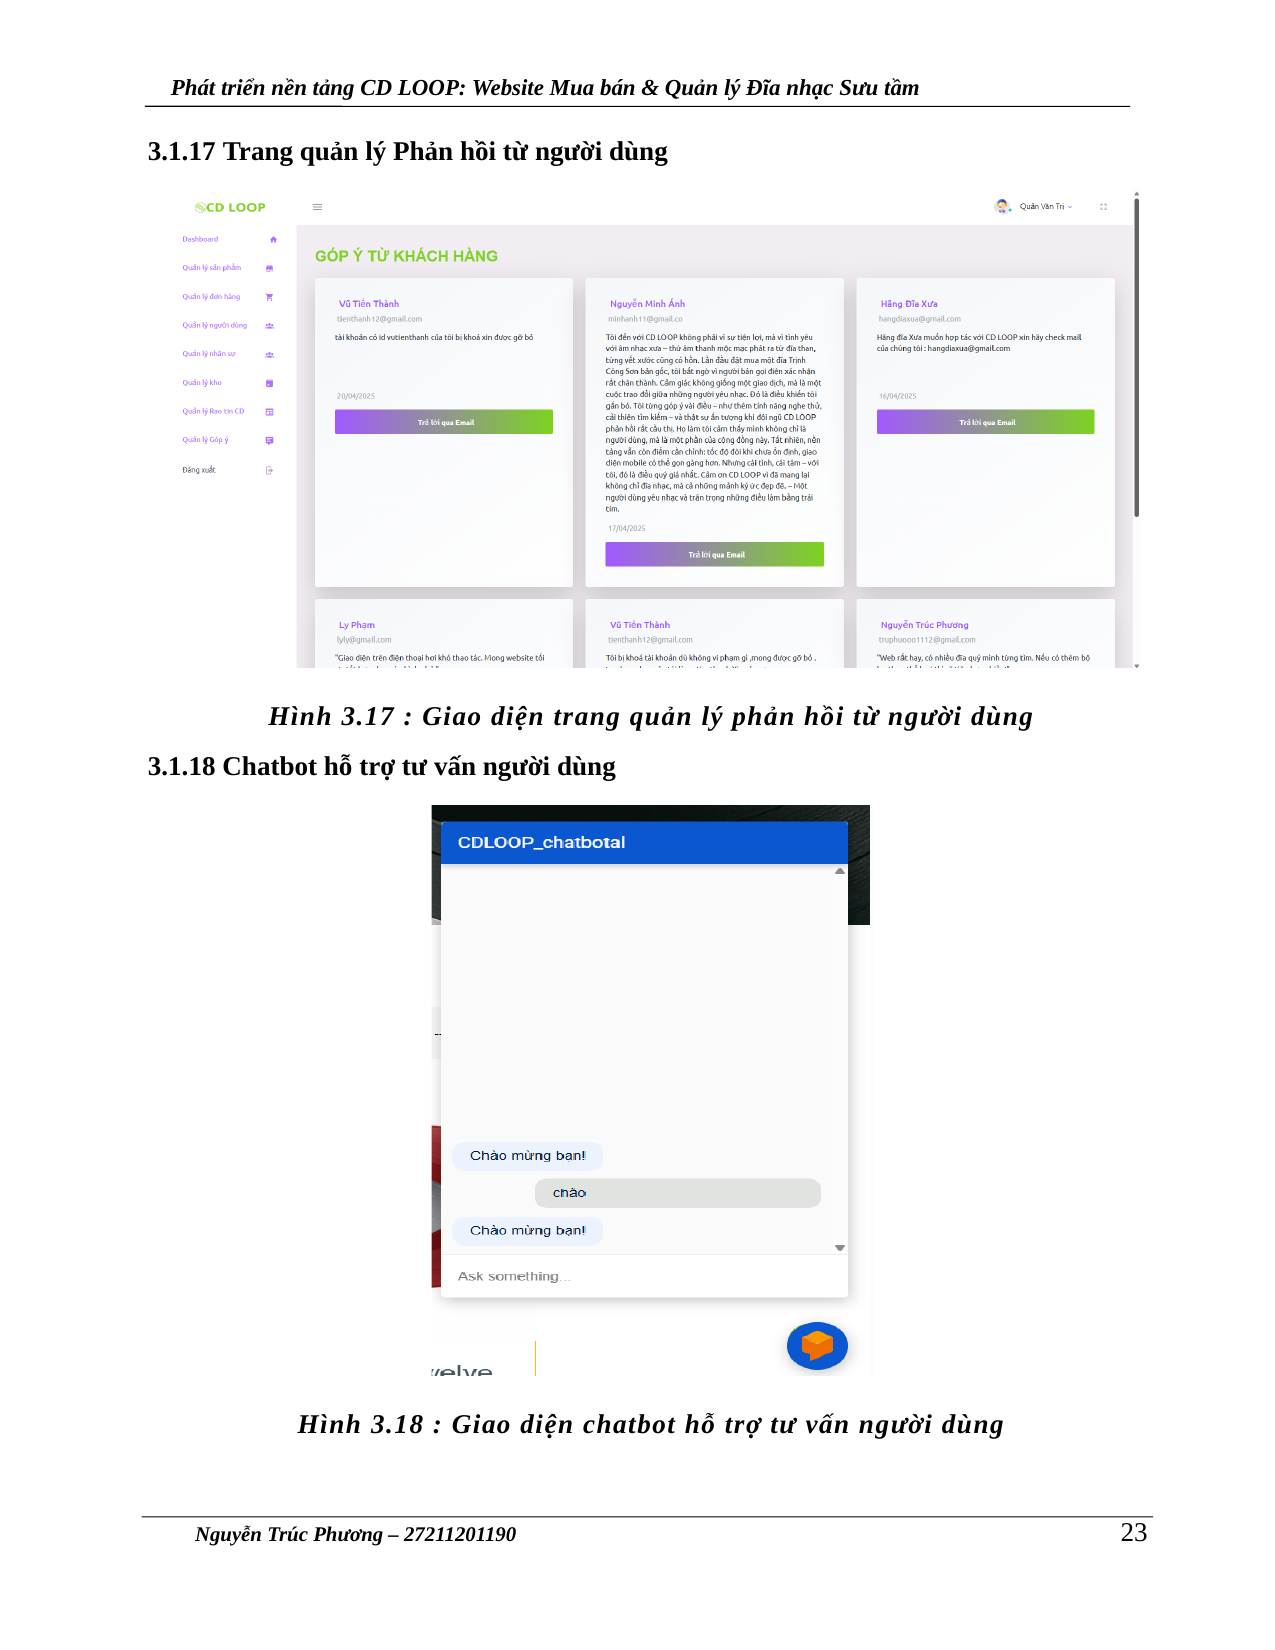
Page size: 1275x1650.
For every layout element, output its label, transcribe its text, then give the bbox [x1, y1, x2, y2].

subtitle 3.1.18 Chatbot hỗ trợ tư vấn người dùng [148, 750, 1157, 781]
picture [431, 805, 873, 1376]
subtitle 3.1.17 Trang quản lý Phản hồi từ người dùng [148, 135, 1157, 166]
picture [164, 189, 1140, 668]
subtitle Hình 3.18 : Giao diện chatbot hỗ trợ tư vấn người dùng [148, 1408, 1157, 1439]
subtitle Hình 3.17 : Giao diện trang quản lý phản hồi từ người dùng [148, 700, 1157, 731]
